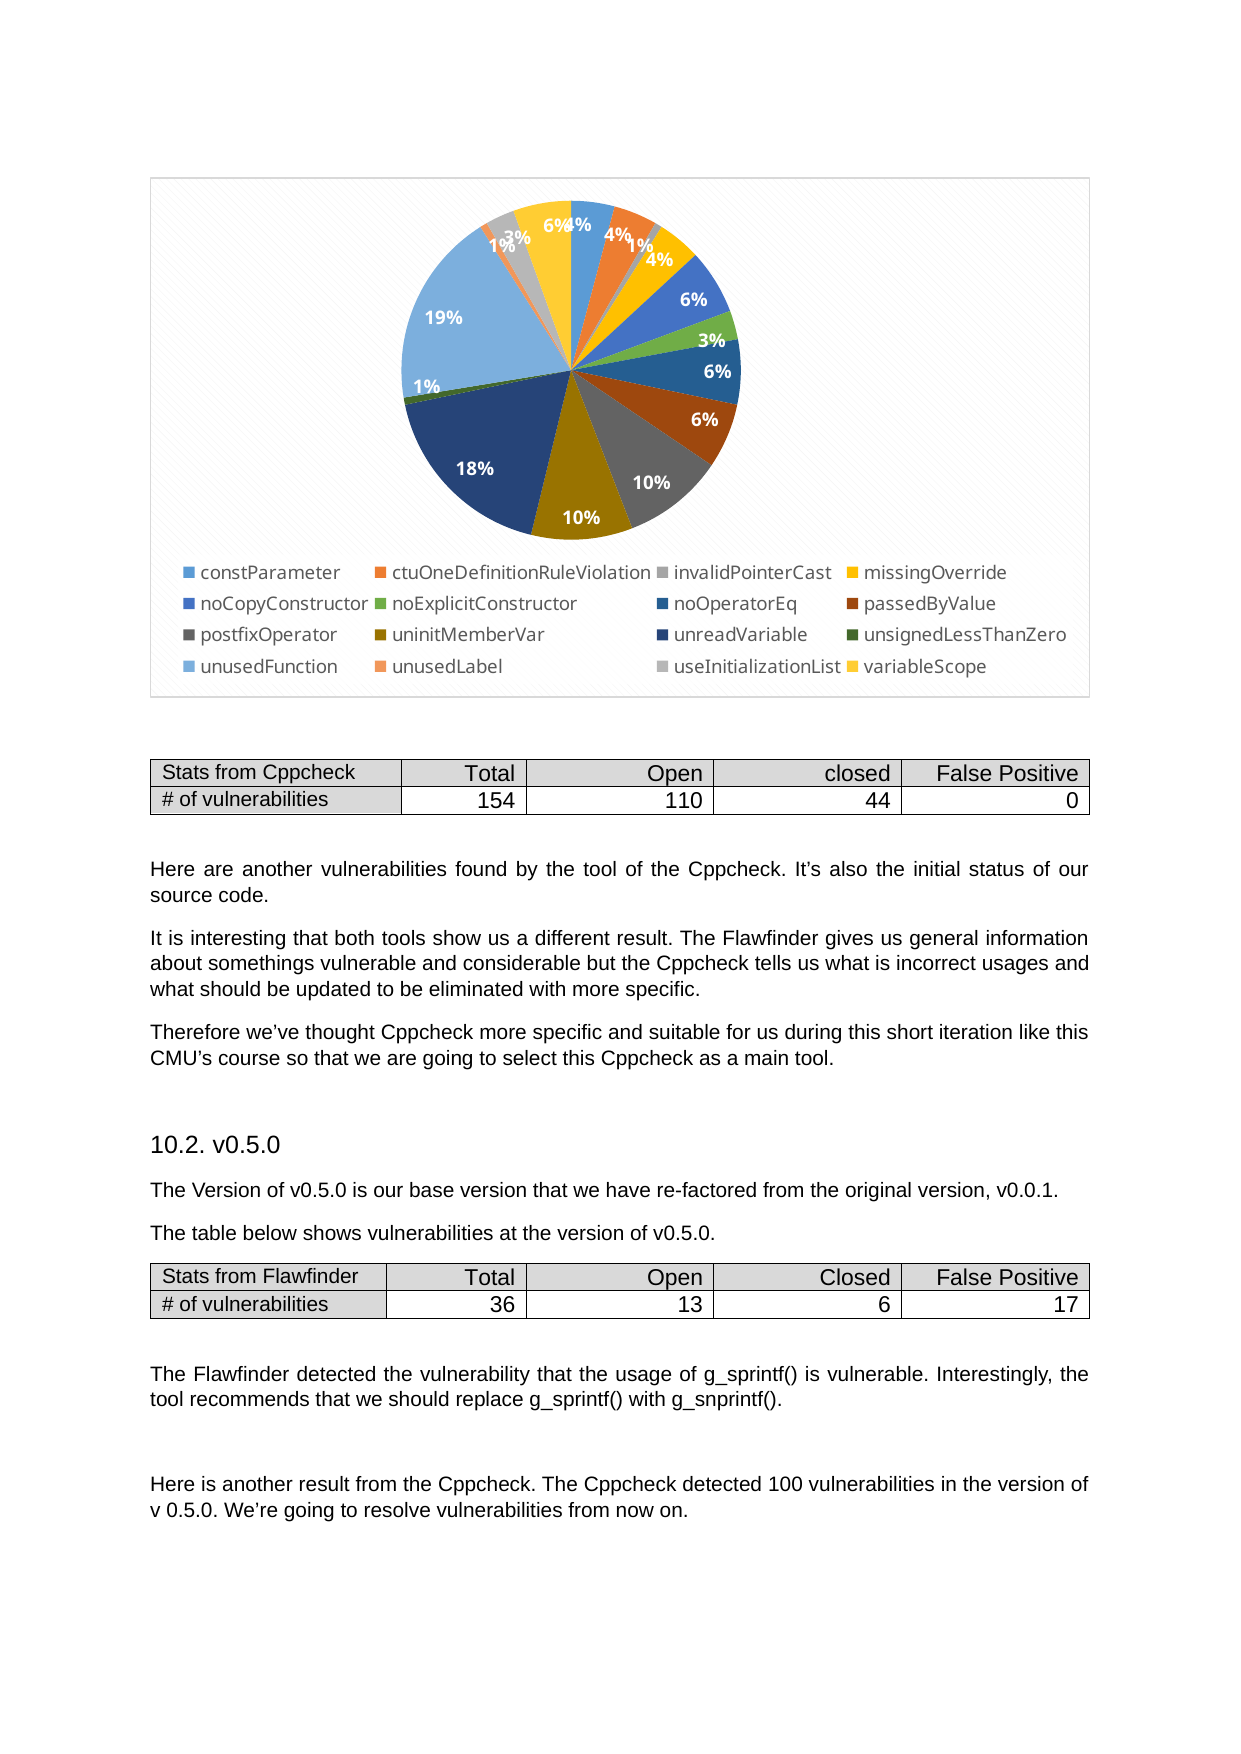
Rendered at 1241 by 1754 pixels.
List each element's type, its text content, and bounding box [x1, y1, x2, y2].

text The table below shows vulnerabilities at the version of v0.5.0. [150, 1221, 1090, 1244]
table_header False Positive [902, 1264, 1089, 1290]
text Here are another vulnerabilities found by the tool of the Cppcheck. It’s also the initial status of our source code. [150, 857, 1090, 907]
table_cell 44 [714, 787, 901, 813]
table_header Total [402, 760, 526, 786]
table_header Open [527, 760, 713, 786]
table_cell 6 [714, 1291, 901, 1318]
table_cell 36 [387, 1291, 526, 1318]
text The Version of v0.5.0 is our base version that we have re-factored from the original version, v0.0.1. [150, 1178, 1090, 1202]
text It is interesting that both tools show us a different result. The Flawfinder gives us general information about somethings vulnerable and considerable but the Cppcheck tells us what is incorrect usages and what should be updated to be eliminated with more specific. [150, 925, 1090, 1001]
text The Flawfinder detected the vulnerability that the usage of g_sprintf() is vulnerable. Interestingly, the tool recommends that we should replace g_sprintf() with g_snprintf(). [150, 1361, 1090, 1411]
table_cell # of vulnerabilities [151, 787, 401, 813]
table_header Open [527, 1264, 713, 1290]
text Here is another result from the Cppcheck. The Cppcheck detected 100 vulnerabilities in the version of v 0.5.0. We’re going to resolve vulnerabilities from now on. [150, 1472, 1090, 1522]
table_cell 13 [527, 1291, 713, 1318]
table_cell 154 [402, 787, 526, 813]
table_cell 110 [527, 787, 713, 813]
text Therefore we’ve thought Cppcheck more specific and suitable for us during this short iteration like this CMU’s course so that we are going to select this Cppcheck as a main tool. [150, 1019, 1090, 1069]
table_cell # of vulnerabilities [151, 1291, 386, 1318]
table_header Stats from Flawfinder [151, 1264, 386, 1290]
table_header Stats from Cppcheck [151, 760, 401, 786]
table_header Total [387, 1264, 526, 1290]
table_cell 17 [902, 1291, 1089, 1318]
table_header Closed [714, 1264, 901, 1290]
subtitle 10.2. v0.5.0 [150, 1130, 1090, 1159]
table_header closed [714, 760, 901, 786]
table_cell 0 [902, 787, 1089, 813]
table_header False Positive [902, 760, 1089, 786]
